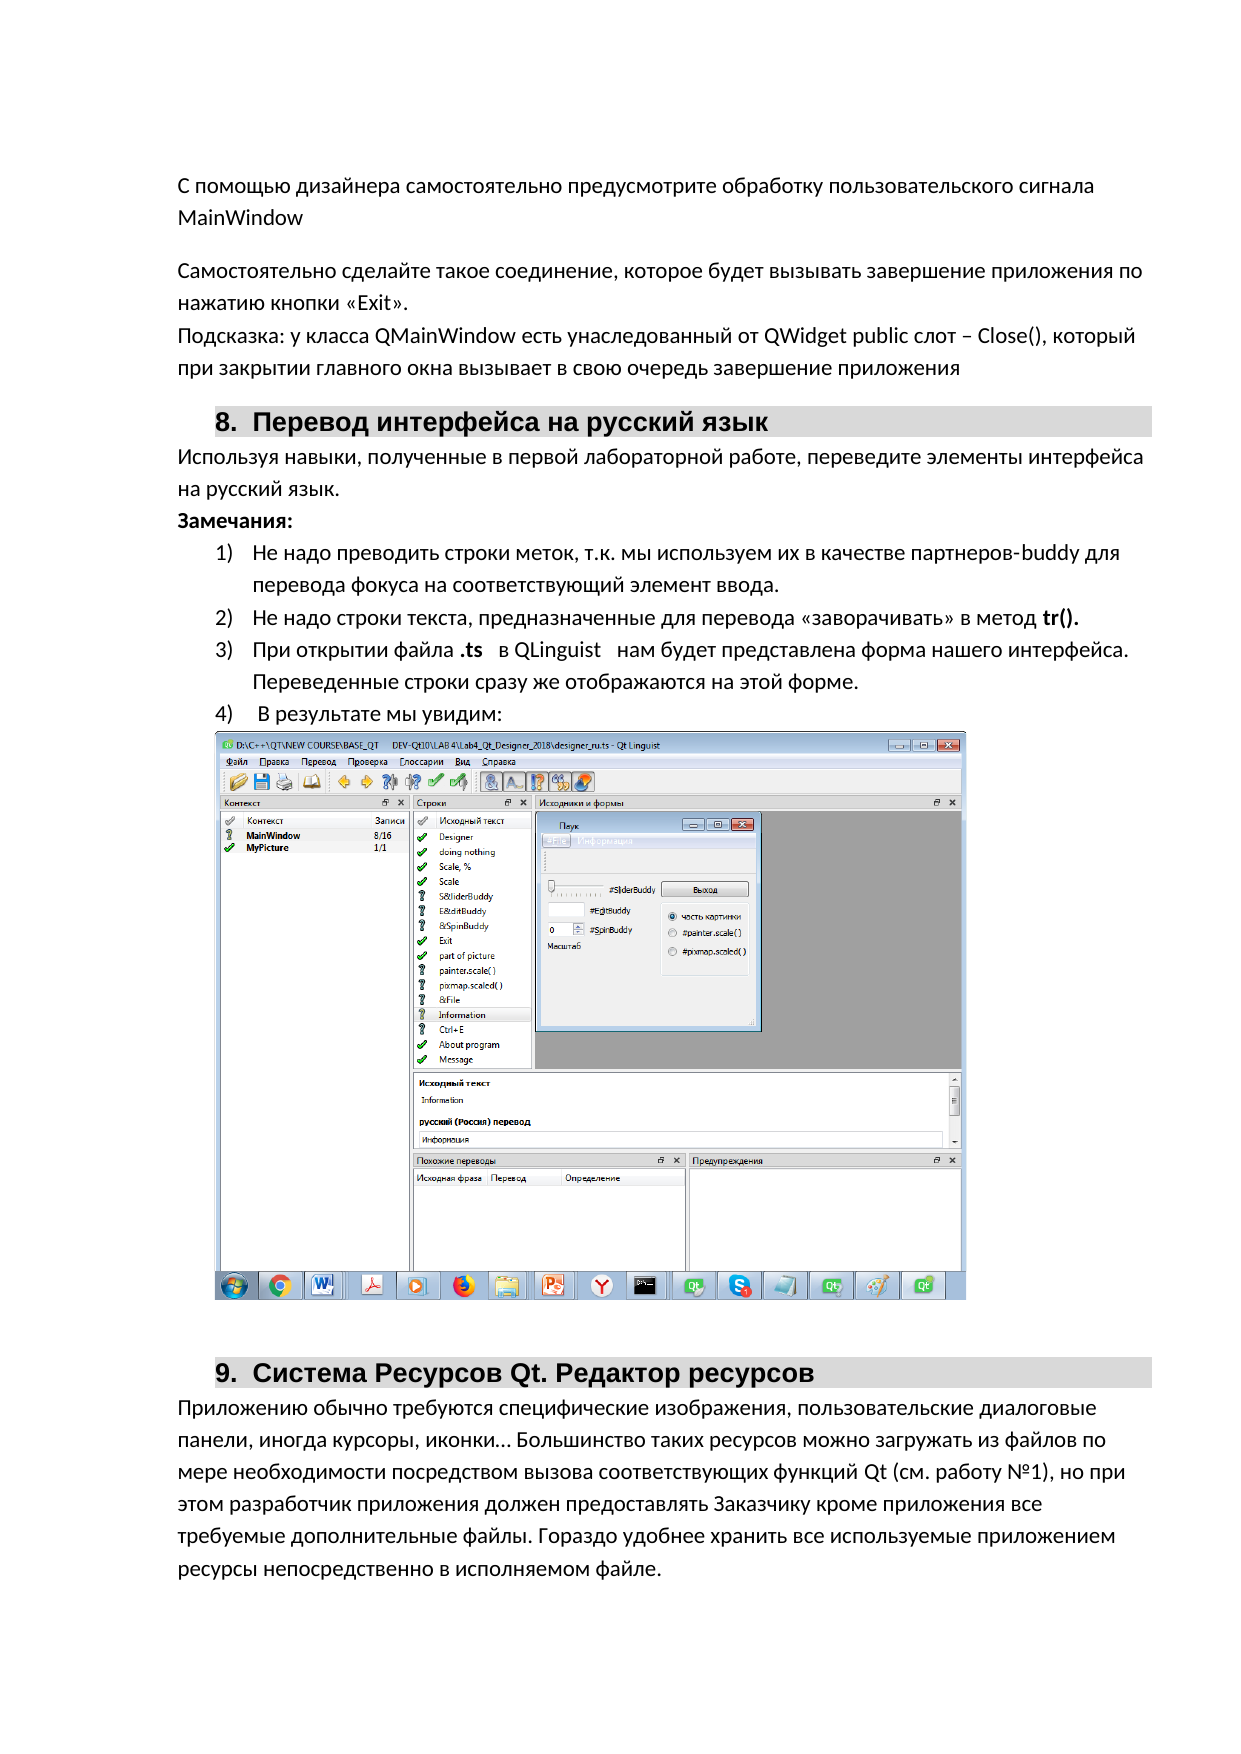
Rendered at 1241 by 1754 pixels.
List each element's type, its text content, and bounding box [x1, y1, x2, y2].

text Используя навыки, полученные в первой лабораторной работе, переведите элементы интерфейса на русский язык. [177, 442, 1152, 502]
picture [214, 731, 967, 1300]
list В результате мы увидим: [215, 699, 1152, 727]
text Самостоятельно сделайте такое соединение, которое будет вызывать завершение приложения по нажатию кнопки «Exit». Подсказка: у класса QMainWindow есть унаследованный от QWidget public слот – Close(), который при закрытии главного окна вызывает в свою очередь завершение приложения [177, 256, 1152, 381]
text Замечания: [177, 506, 1152, 534]
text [177, 1393, 1152, 1582]
subtitle Перевод интерфейса на русский язык [215, 406, 1152, 437]
list При открытии файла .ts в QLinguist нам будет представлена форма нашего интерфейса. Переведенные строки сразу же отображаются на этой форме. [215, 635, 1152, 695]
list Не надо преводить строки меток, т.к. мы используем их в качестве партнеров-buddy для перевода фокуса на соответствующий элемент ввода. [215, 538, 1152, 599]
text С помощью дизайнера самостоятельно предусмотрите обработку пользовательского сигнала MainWindow [177, 171, 1152, 231]
list Не надо строки текста, предназначенные для перевода «заворачивать» в метод tr(). [215, 603, 1152, 631]
subtitle Система Ресурсов Qt. Редактор ресурсов [215, 1357, 1152, 1388]
